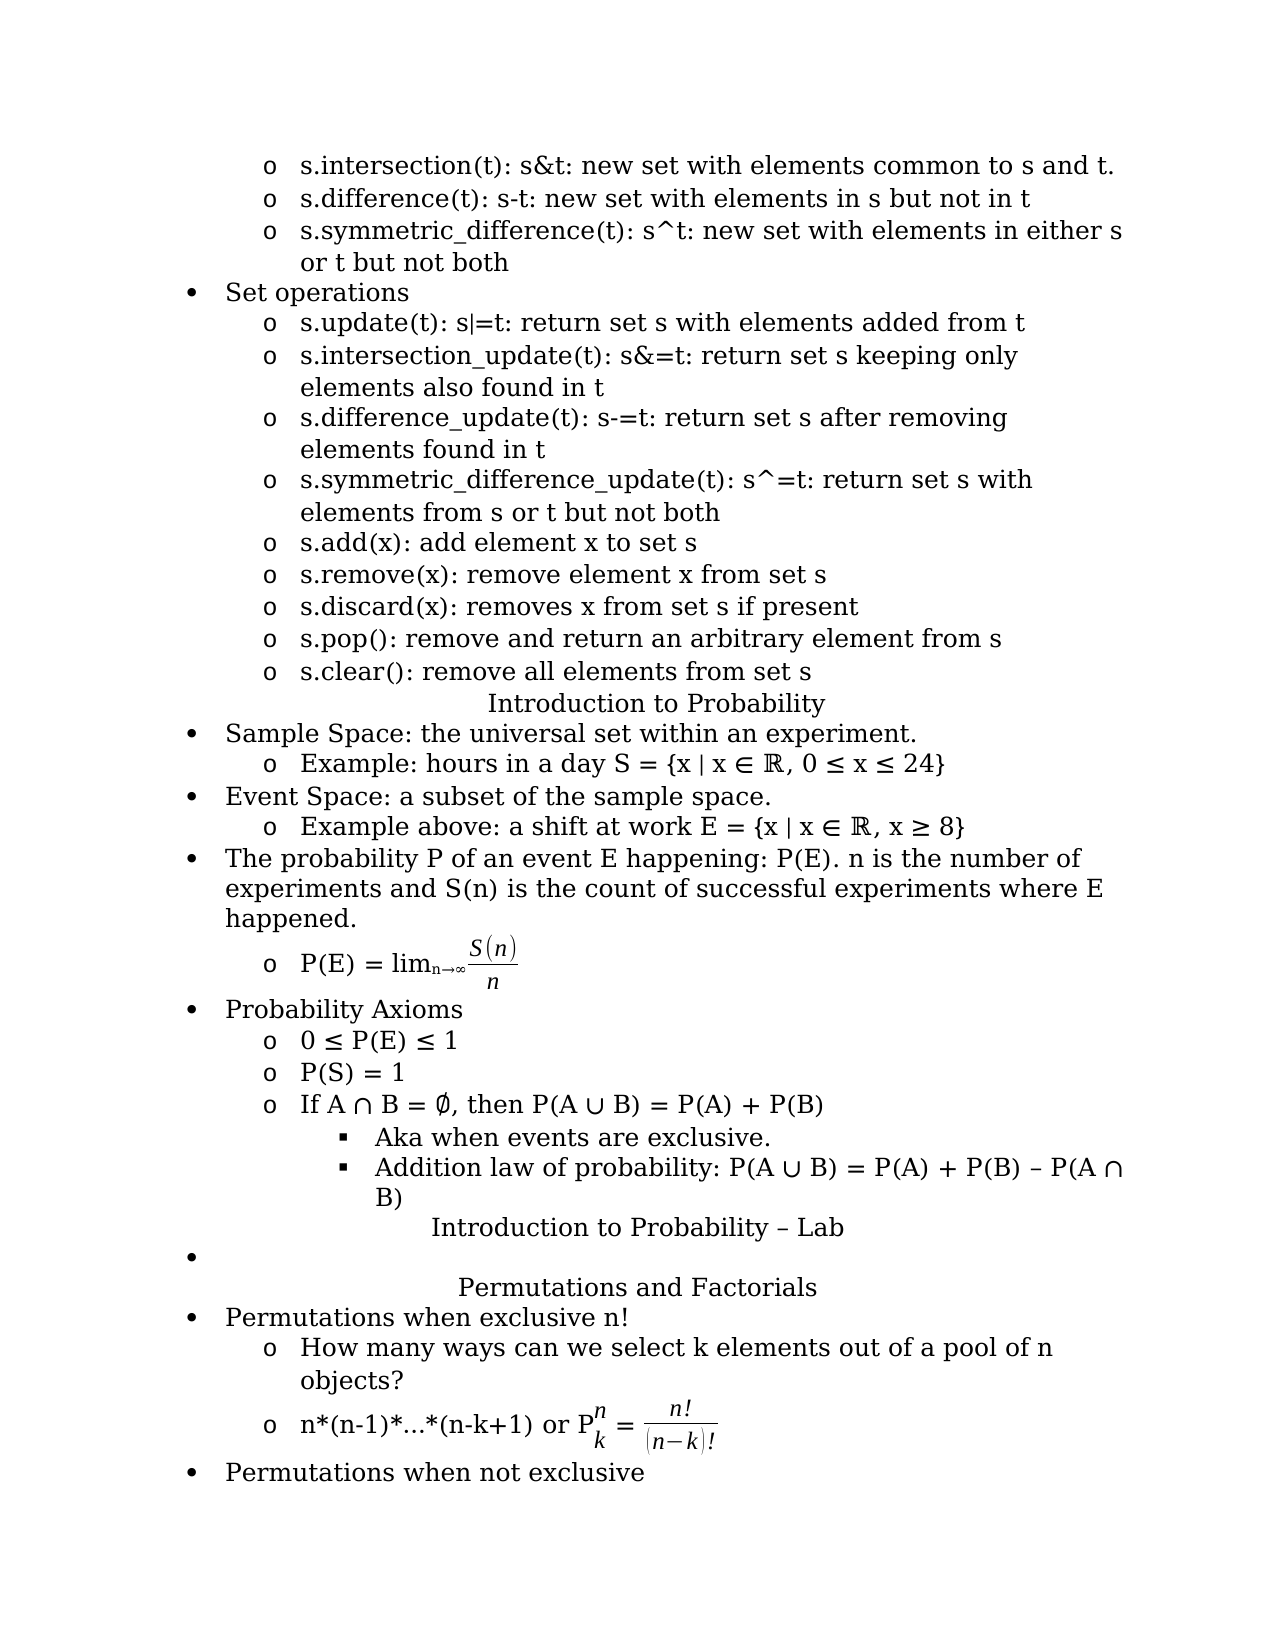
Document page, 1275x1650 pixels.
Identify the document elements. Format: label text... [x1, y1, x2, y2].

list The probability P of an event E happening: P(E). n is the number of experiments and S(n) is the count of successful experiments where E happened. [187, 843, 1125, 933]
list s.difference(t): s-t: new set with elements in s but not in t [262, 182, 1125, 214]
list Aka when events are exclusive. [337, 1121, 1125, 1151]
list s.intersection_update(t): s&=t: return set s keeping only elements also found in t [262, 339, 1125, 402]
text Permutations and Factorials [150, 1272, 1125, 1302]
list Event Space: a subset of the sample space. [187, 780, 1125, 810]
text Introduction to Probability [187, 688, 1125, 718]
list Set operations [187, 277, 1125, 307]
list s.remove(x): remove element x from set s [262, 558, 1125, 591]
list How many ways can we select k elements out of a pool of n objects? [262, 1332, 1125, 1394]
list Example: hours in a day S = {x | x ∈ ℝ, 0 ≤ x ≤ 24} [262, 748, 1125, 780]
list Example above: a shift at work E = {x | x ∈ ℝ, x ≥ 8} [262, 810, 1125, 843]
list s.symmetric_difference(t): s^t: new set with elements in either s or t but not both [262, 214, 1125, 277]
list s.add(x): add element x to set s [262, 526, 1125, 558]
list Permutations when exclusive n! [187, 1302, 1125, 1332]
list If A ∩ B = ∅, then P(A ∪ B) = P(A) + P(B) [262, 1089, 1125, 1121]
list P(E) = limn→∞ [262, 933, 1125, 994]
list Sample Space: the universal set within an experiment. [187, 718, 1125, 748]
list Permutations when not exclusive [187, 1456, 1125, 1487]
list 0 ≤ P(E) ≤ 1 [262, 1024, 1125, 1057]
list Probability Axioms [187, 994, 1125, 1024]
list s.difference_update(t): s-=t: return set s after removing elements found in t [262, 402, 1125, 464]
list s.intersection(t): s&t: new set with elements common to s and t. [262, 150, 1125, 182]
list s.discard(x): removes x from set s if present [262, 591, 1125, 623]
list s.update(t): s|=t: return set s with elements added from t [262, 307, 1125, 339]
list s.pop(): remove and return an arbitrary element from s [262, 623, 1125, 655]
list n*(n-1)*…*(n-k+1) or P = [262, 1394, 1125, 1456]
list P(S) = 1 [262, 1057, 1125, 1089]
list s.symmetric_difference_update(t): s^=t: return set s with elements from s or t but not both [262, 464, 1125, 526]
text Introduction to Probability – Lab [150, 1212, 1125, 1242]
list Addition law of probability: P(A ∪ B) = P(A) + P(B) – P(A ∩ B) [337, 1151, 1125, 1212]
list s.clear(): remove all elements from set s [262, 655, 1125, 688]
